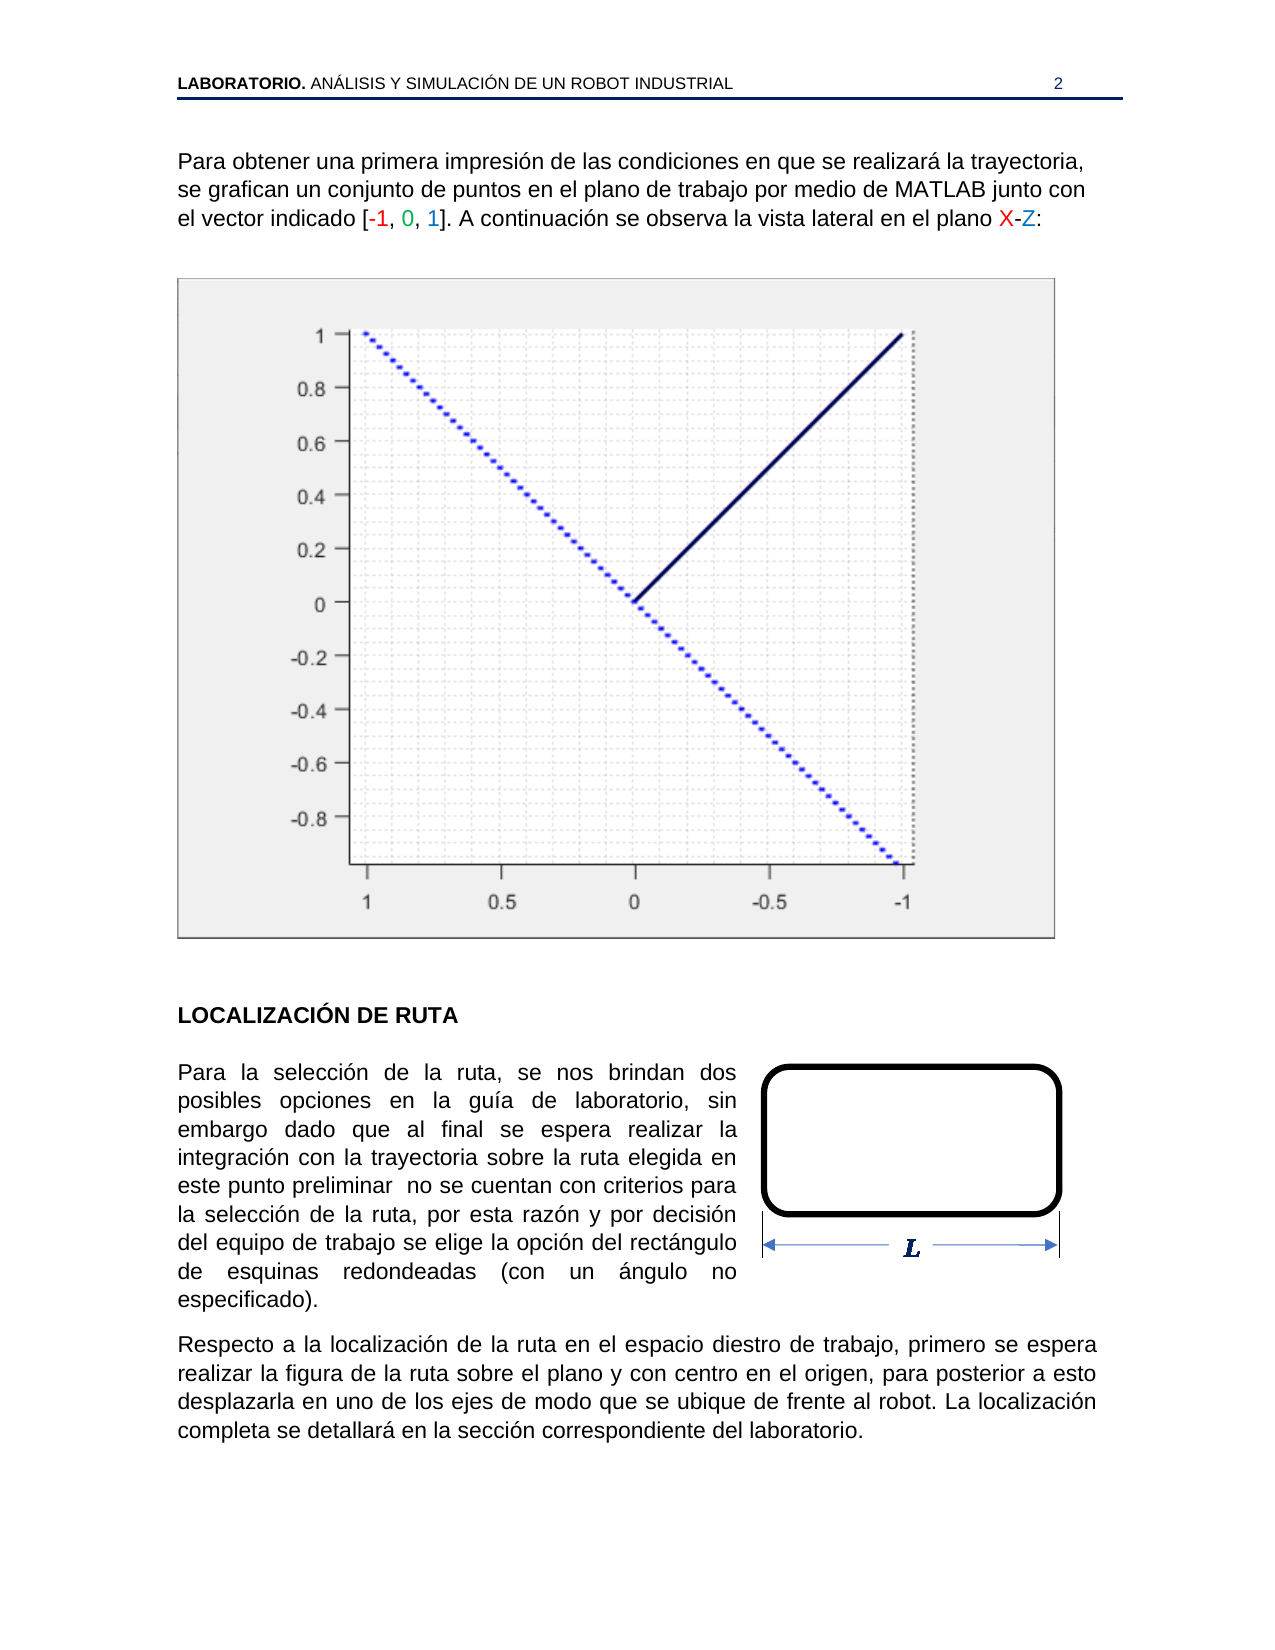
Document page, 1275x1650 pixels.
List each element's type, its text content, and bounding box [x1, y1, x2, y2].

picture [177, 278, 1056, 939]
text Para la selección de la ruta, se nos brindan dos posibles opciones en la guía de laboratorio, sin embargo dado que al final se espera realizar la integración con la trayectoria sobre la ruta elegida en este punto preliminar no se cuentan con criterios para la selección de la ruta, por esta razón y por decisión del equipo de trabajo se elige la opción del rectángulo de esquinas redondeadas (con un ángulo no especificado). [177, 1059, 1098, 1313]
text Respecto a la localización de la ruta en el espacio diestro de trabajo, primero se espera realizar la figura de la ruta sobre el plano y con centro en el origen, para posterior a esto desplazarla en uno de los ejes de modo que se ubique de frente al robot. La localización completa se detallará en la sección correspondiente del laboratorio. [177, 1331, 1098, 1443]
text Para obtener una primera impresión de las condiciones en que se realizará la trayectoria, se grafican un conjunto de puntos en el plano de trabajo por medio de MATLAB junto con el vector indicado [-1, 0, 1]. A continuación se observa la vista lateral en el plano X-Z: [177, 148, 1098, 231]
text LOCALIZACIÓN DE RUTA [177, 1002, 1098, 1028]
